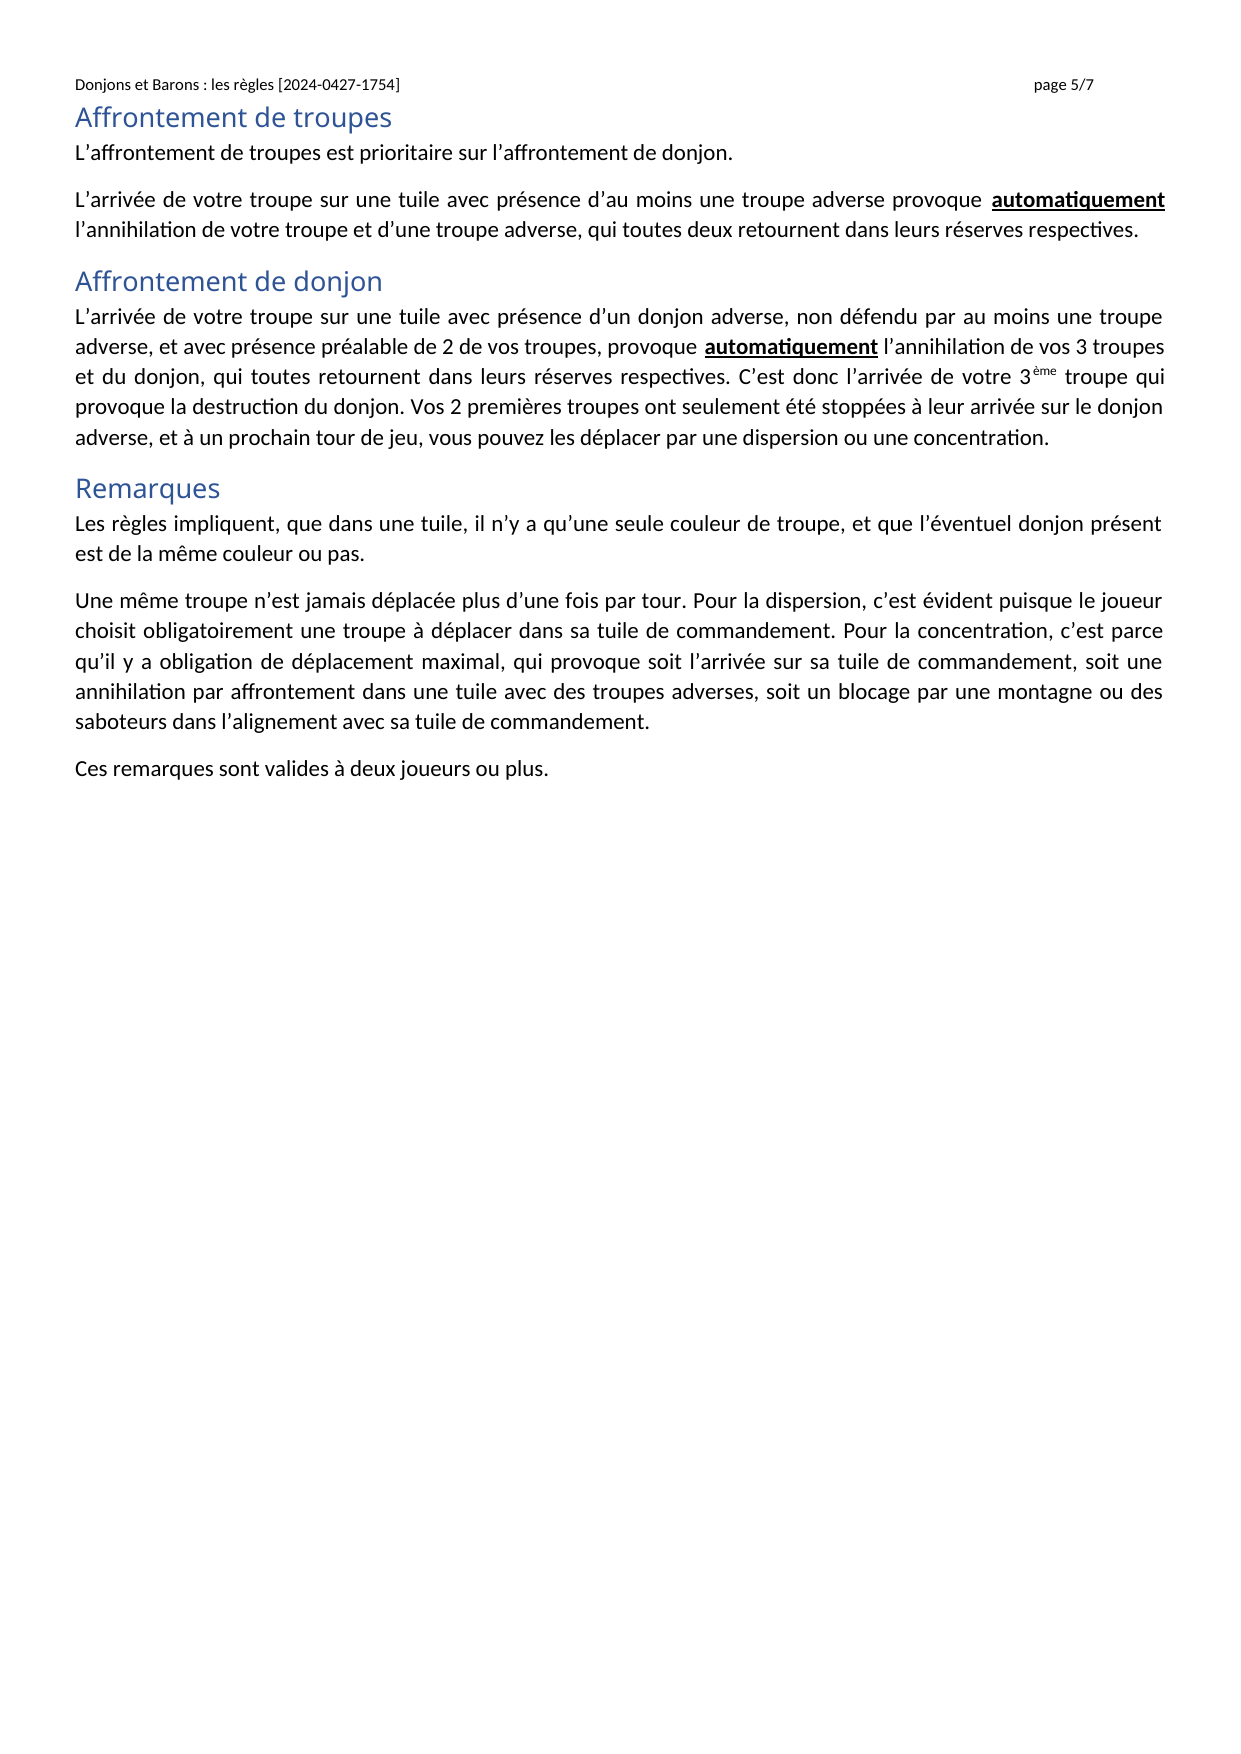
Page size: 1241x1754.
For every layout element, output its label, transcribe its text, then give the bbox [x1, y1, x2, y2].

subtitle Affrontement de donjon [75, 262, 1165, 299]
text L’affrontement de troupes est prioritaire sur l’affrontement de donjon. [75, 138, 1165, 166]
text Les règles impliquent, que dans une tuile, il n’y a qu’une seule couleur de troupe, et que l’éventuel donjon présent est de la même couleur ou pas. [75, 509, 1165, 567]
text L’arrivée de votre troupe sur une tuile avec présence d’au moins une troupe adverse provoque automatiquement l’annihilation de votre troupe et d’une troupe adverse, qui toutes deux retournent dans leurs réserves respectives. [75, 185, 1165, 243]
text L’arrivée de votre troupe sur une tuile avec présence d’un donjon adverse, non défendu par au moins une troupe adverse, et avec présence préalable de 2 de vos troupes, provoque automatiquement l’annihilation de vos 3 troupes et du donjon, qui toutes retournent dans leurs réserves respectives. C’est donc l’arrivée de votre 3ème troupe qui provoque la destruction du donjon. Vos 2 premières troupes ont seulement été stoppées à leur arrivée sur le donjon adverse, et à un prochain tour de jeu, vous pouvez les déplacer par une dispersion ou une concentration. [75, 302, 1165, 451]
subtitle Remarques [75, 469, 1165, 506]
text Ces remarques sont valides à deux joueurs ou plus. [75, 754, 1165, 782]
subtitle Affrontement de troupes [75, 98, 1165, 135]
text Une même troupe n’est jamais déplacée plus d’une fois par tour. Pour la dispersion, c’est évident puisque le joueur choisit obligatoirement une troupe à déplacer dans sa tuile de commandement. Pour la concentration, c’est parce qu’il y a obligation de déplacement maximal, qui provoque soit l’arrivée sur sa tuile de commandement, soit une annihilation par affrontement dans une tuile avec des troupes adverses, soit un blocage par une montagne ou des saboteurs dans l’alignement avec sa tuile de commandement. [75, 586, 1165, 735]
